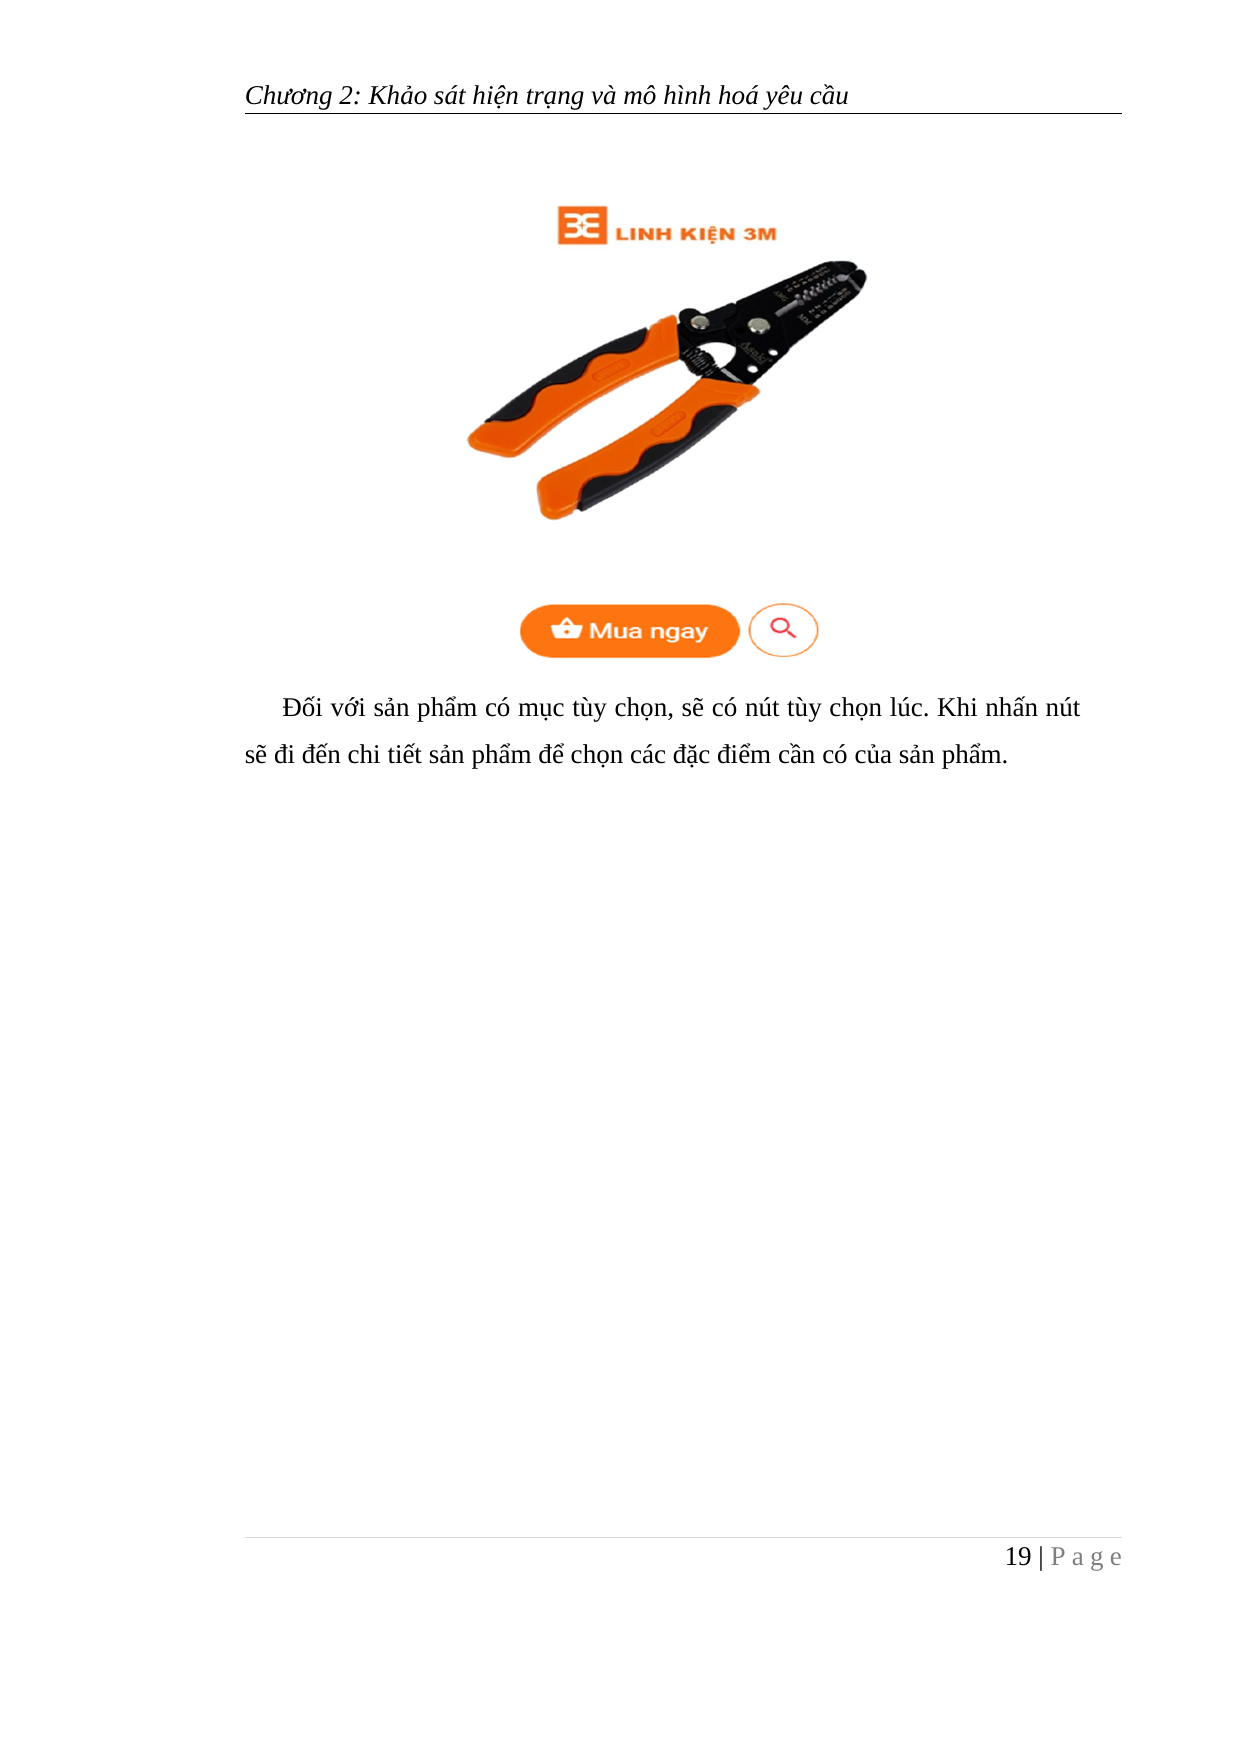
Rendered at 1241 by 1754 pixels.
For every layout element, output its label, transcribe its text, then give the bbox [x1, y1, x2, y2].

picture [444, 180, 921, 676]
text Đối với sản phẩm có mục tùy chọn, sẽ có nút tùy chọn lúc. Khi nhấn nút sẽ đi đến chi tiết sản phẩm để chọn các đặc điểm cần có của sản phẩm. [244, 691, 1083, 769]
